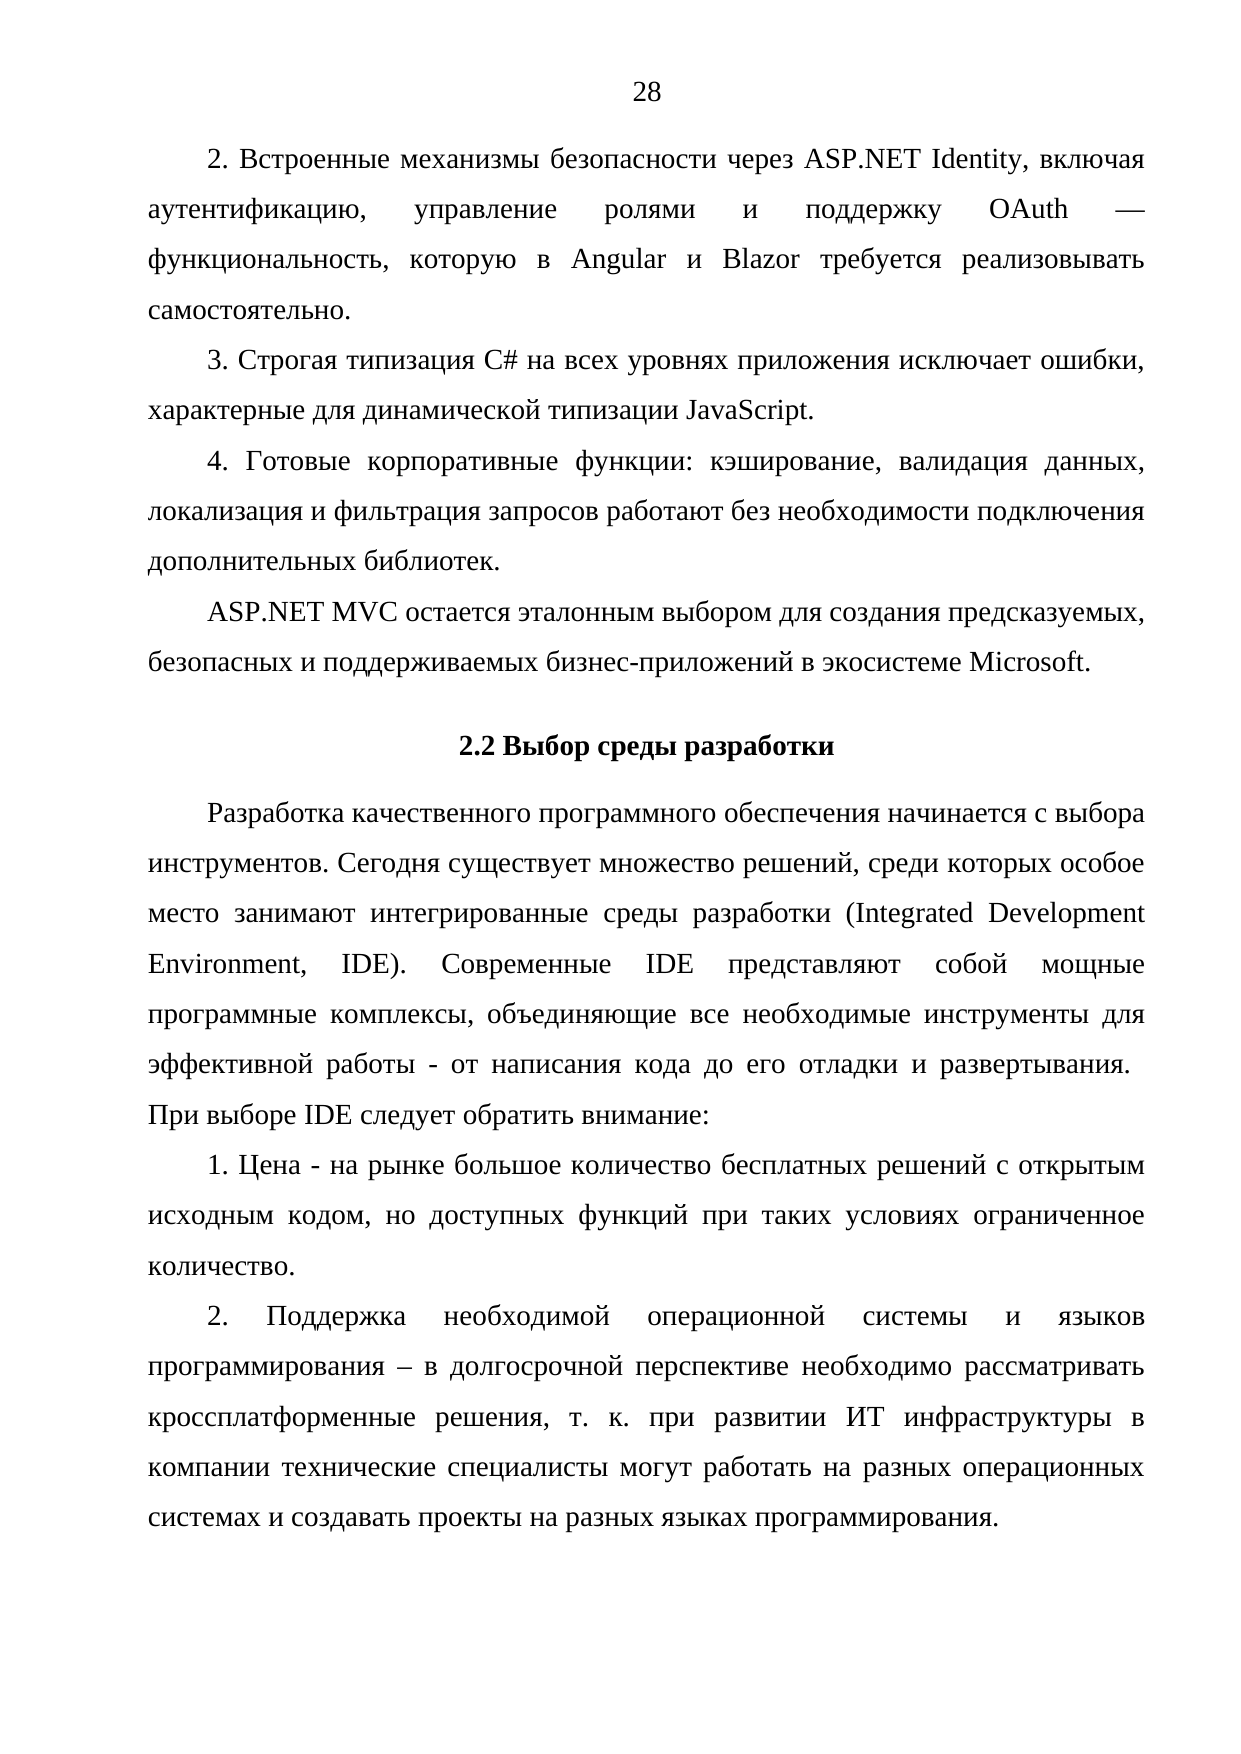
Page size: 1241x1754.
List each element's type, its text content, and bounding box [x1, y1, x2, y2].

text 3. Строгая типизация C# на всех уровнях приложения исключает ошибки, характерные для динамической типизации JavaScript. [148, 342, 1146, 426]
text Разработка качественного программного обеспечения начинается с выбора инструментов. Сегодня существует множество решений, среди которых особое место занимают интегрированные среды разработки (Integrated Development Environment, IDE). Современные IDE представляют собой мощные программные комплексы, объединяющие все необходимые инструменты для эффективной работы - от написания кода до его отладки и развертывания. При выборе IDE следует обратить внимание: [148, 795, 1146, 1130]
subtitle 2.2 Выбор среды разработки [148, 728, 1146, 761]
text ASP.NET MVC остается эталонным выбором для создания предсказуемых, безопасных и поддерживаемых бизнес-приложений в экосистеме Microsoft. [148, 594, 1146, 678]
text 2. Поддержка необходимой операционной системы и языков программирования – в долгосрочной перспективе необходимо рассматривать кроссплатформенные решения, т. к. при развитии ИТ инфраструктуры в компании технические специалисты могут работать на разных операционных системах и создавать проекты на разных языках программирования. [148, 1298, 1146, 1533]
text 1. Цена - на рынке большое количество бесплатных решений с открытым исходным кодом, но доступных функций при таких условиях ограниченное количество. [148, 1147, 1146, 1281]
text 2. Встроенные механизмы безопасности через ASP.NET Identity, включая аутентификацию, управление ролями и поддержку OAuth — функциональность, которую в Angular и Blazor требуется реализовывать самостоятельно. [148, 141, 1146, 325]
text 4. Готовые корпоративные функции: кэширование, валидация данных, локализация и фильтрация запросов работают без необходимости подключения дополнительных библиотек. [148, 443, 1146, 577]
